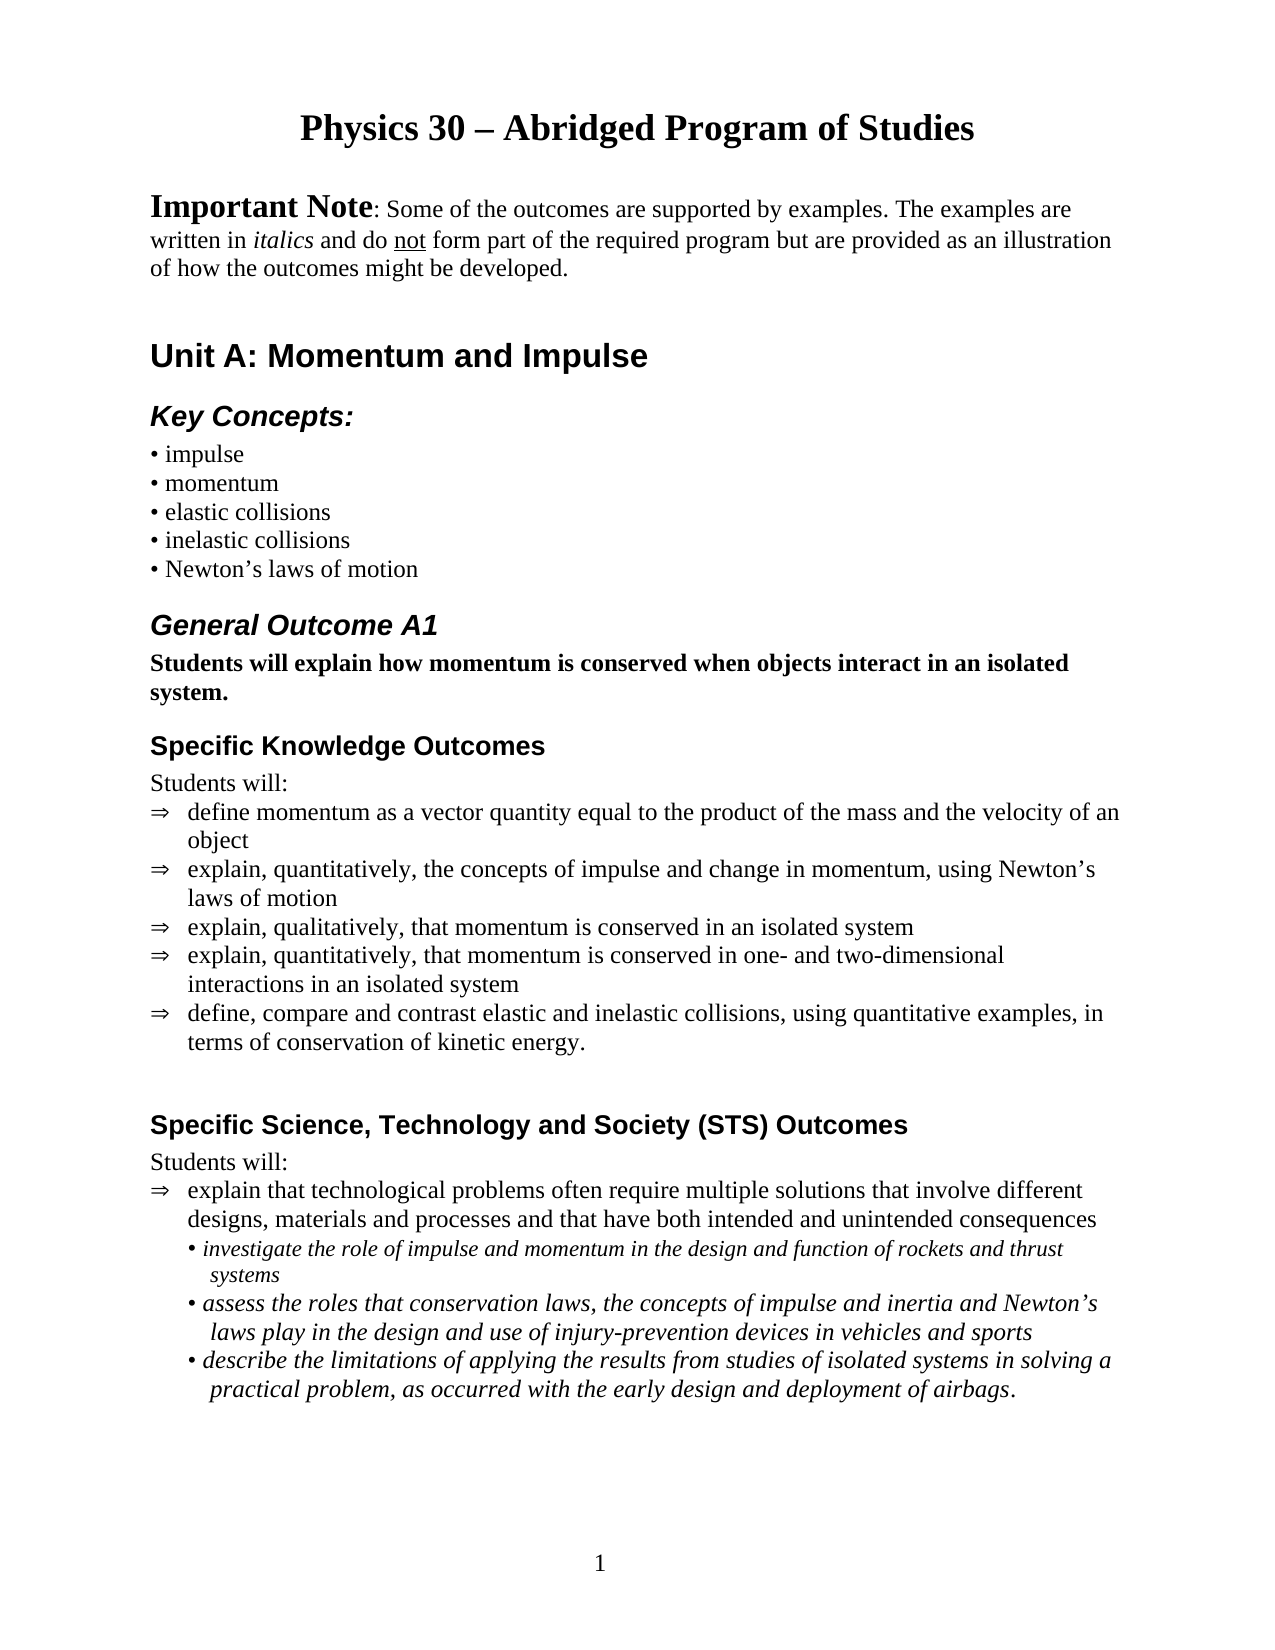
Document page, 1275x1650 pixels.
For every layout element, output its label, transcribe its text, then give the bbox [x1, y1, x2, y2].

text • impulse [150, 439, 1125, 468]
list explain, qualitatively, that momentum is conserved in an isolated system [150, 912, 1125, 940]
text Students will: [150, 768, 1125, 797]
list define momentum as a vector quantity equal to the product of the mass and the velocity of an object [150, 797, 1125, 854]
text Important Note: Some of the outcomes are supported by examples. The examples are written in italics and do not form part of the required program but are provided as an illustration of how the outcomes might be developed. [150, 186, 1125, 282]
text • momentum [150, 468, 1125, 497]
text • assess the roles that conservation laws, the concepts of impulse and inertia and ’s laws play in the design and use of injury-prevention devices in vehicles and sports [187, 1288, 1125, 1345]
subtitle Specific Science, Technology and Society (STS) Outcomes [150, 1109, 1125, 1140]
text • inelastic collisions [150, 526, 1125, 554]
subtitle General Outcome A1 [150, 608, 1125, 642]
text • ’s laws of motion [150, 554, 1125, 583]
list define, compare and contrast elastic and inelastic collisions, using quantitative examples, in terms of conservation of kinetic energy. [150, 998, 1125, 1055]
text Students will explain how momentum is conserved when objects interact in an isolated system. [150, 648, 1125, 705]
subtitle Key Concepts: [150, 399, 1125, 433]
subtitle Unit A: Momentum and Impulse [150, 336, 1125, 374]
text • elastic collisions [150, 497, 1125, 526]
text • describe the limitations of applying the results from studies of isolated systems in solving a practical problem, as occurred with the early design and deployment of airbags. [187, 1345, 1125, 1403]
text Students will: [150, 1147, 1125, 1175]
list explain, quantitatively, the concepts of impulse and change in momentum, using ’s laws of motion [150, 854, 1125, 912]
subtitle Specific Knowledge Outcomes [150, 730, 1125, 762]
list explain that technological problems often require multiple solutions that involve different designs, materials and processes and that have both intended and unintended consequences [150, 1175, 1125, 1233]
list explain, quantitatively, that momentum is conserved in one- and two-dimensional interactions in an isolated system [150, 940, 1125, 998]
text • investigate the role of impulse and momentum in the design and function of rockets and thrust systems [187, 1233, 1125, 1288]
text Physics 30 – Abridged Program of Studies [150, 105, 1125, 148]
